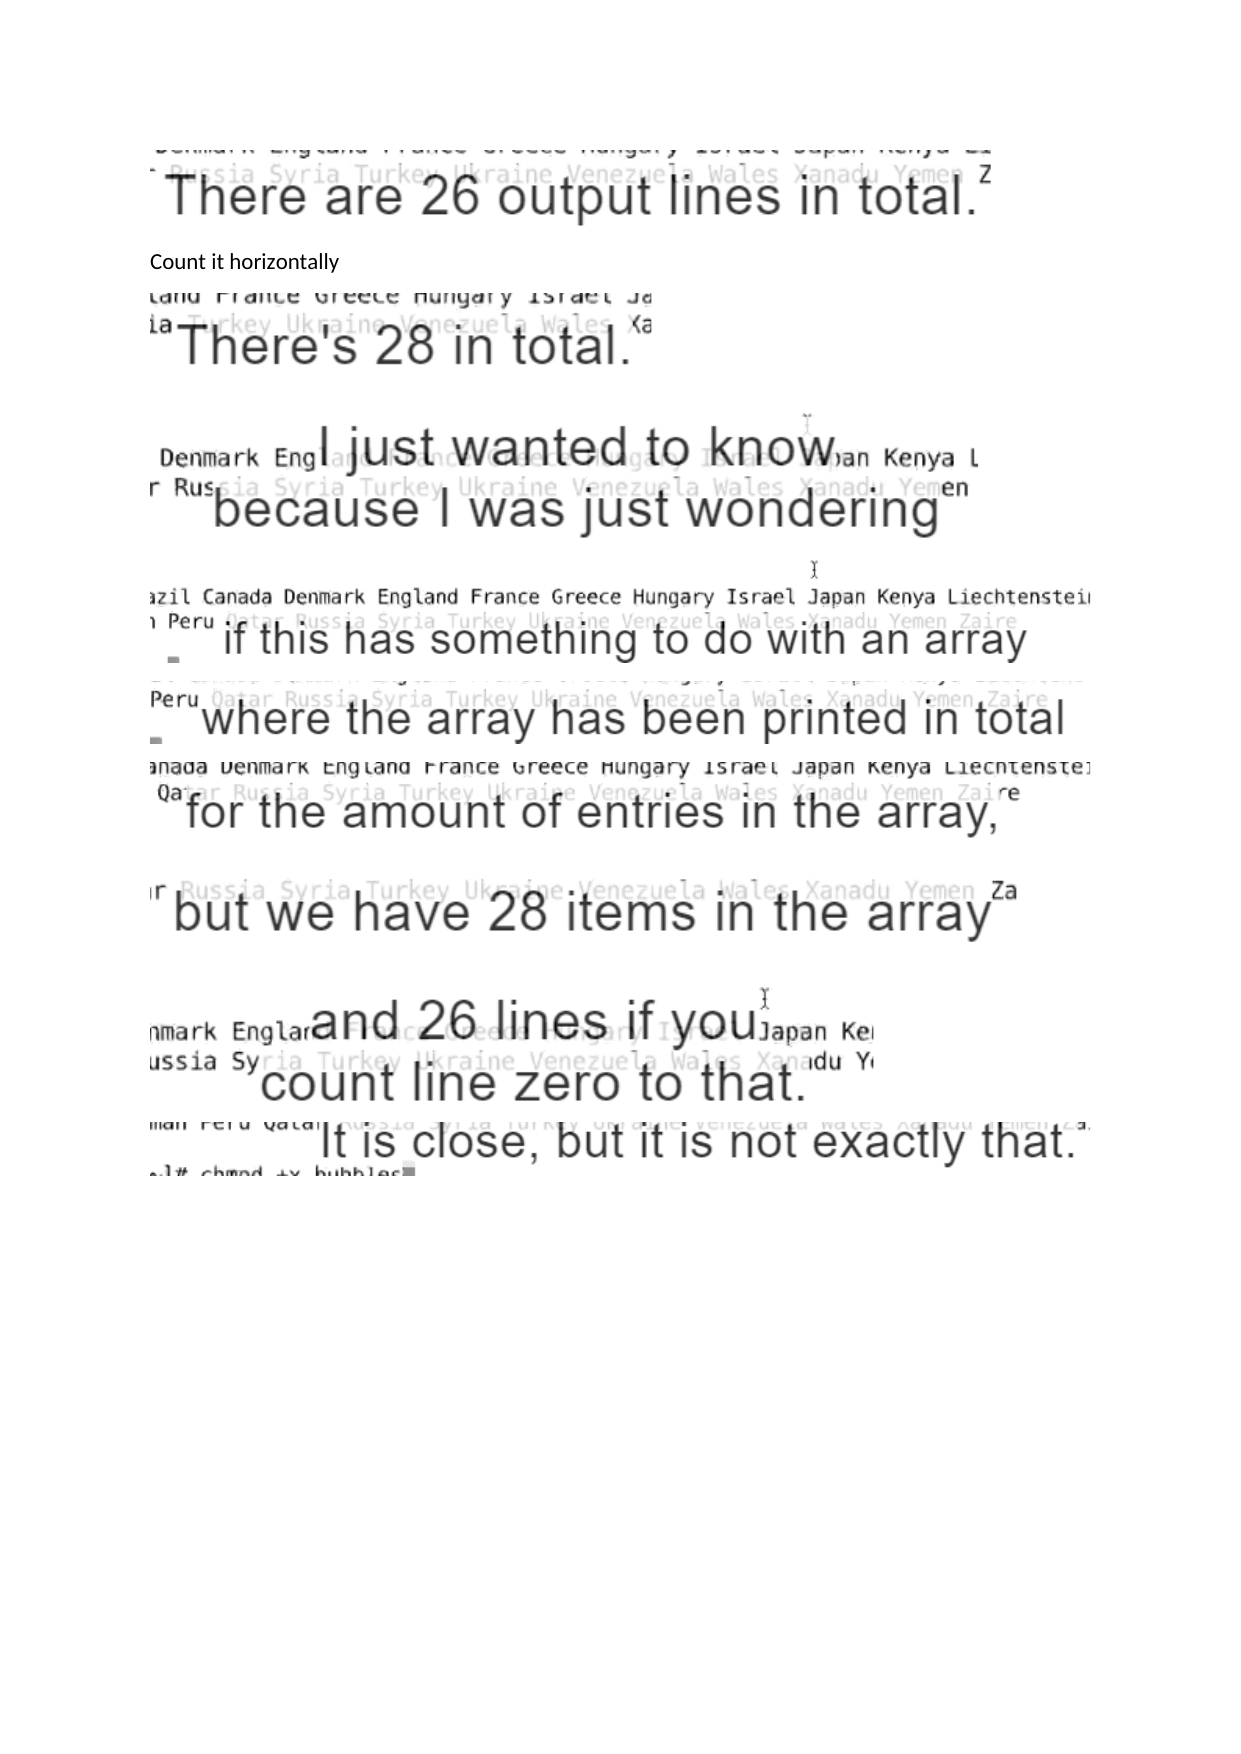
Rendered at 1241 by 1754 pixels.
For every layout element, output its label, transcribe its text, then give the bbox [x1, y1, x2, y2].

picture [150, 762, 1091, 860]
picture [150, 878, 1018, 950]
picture [150, 681, 1091, 744]
picture [150, 559, 1091, 663]
picture [150, 395, 979, 541]
picture [150, 293, 652, 377]
text Count it horizontally [150, 247, 1090, 275]
picture [150, 1122, 1091, 1176]
picture [150, 968, 874, 1104]
picture [150, 150, 991, 229]
